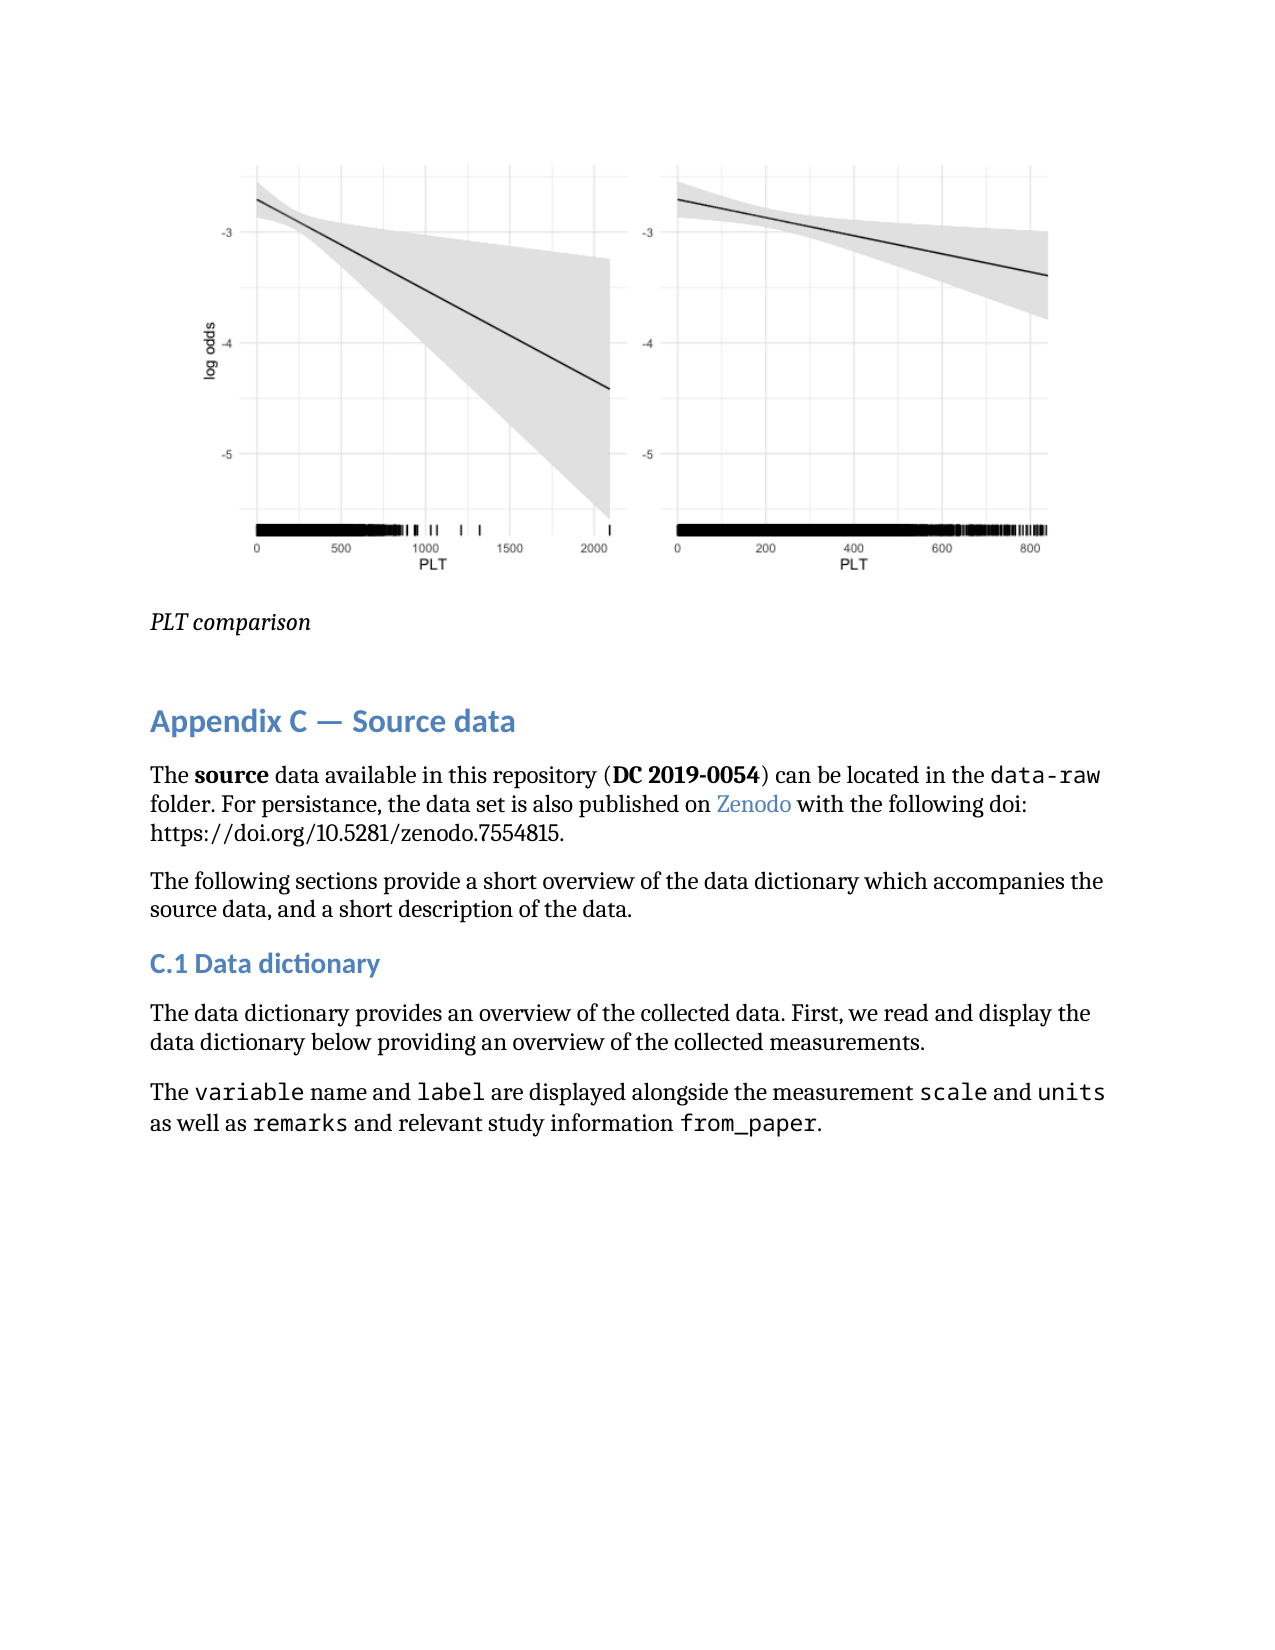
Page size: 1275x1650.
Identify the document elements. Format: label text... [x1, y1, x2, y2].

table_header PLT comparison [139, 150, 1114, 649]
subtitle Appendix C — Source data [150, 699, 1125, 740]
subtitle C.1 Data dictionary [150, 945, 1125, 981]
text The following sections provide a short overview of the data dictionary which accompanies the source data, and a short description of the data. [150, 867, 1125, 924]
text The variable name and label are displayed alongside the measurement scale and units as well as remarks and relevant study information from_paper. [150, 1076, 1125, 1138]
text The source data available in this repository (DC 2019-0054) can be located in the data-raw folder. For persistance, the data set is also published on Zenodo with the following doi: https://doi.org/10.5281/zenodo.7554815. [150, 759, 1125, 848]
text The data dictionary provides an overview of the collected data. First, we read and display the data dictionary below providing an overview of the collected measurements. [150, 999, 1125, 1057]
picture [188, 150, 1064, 588]
